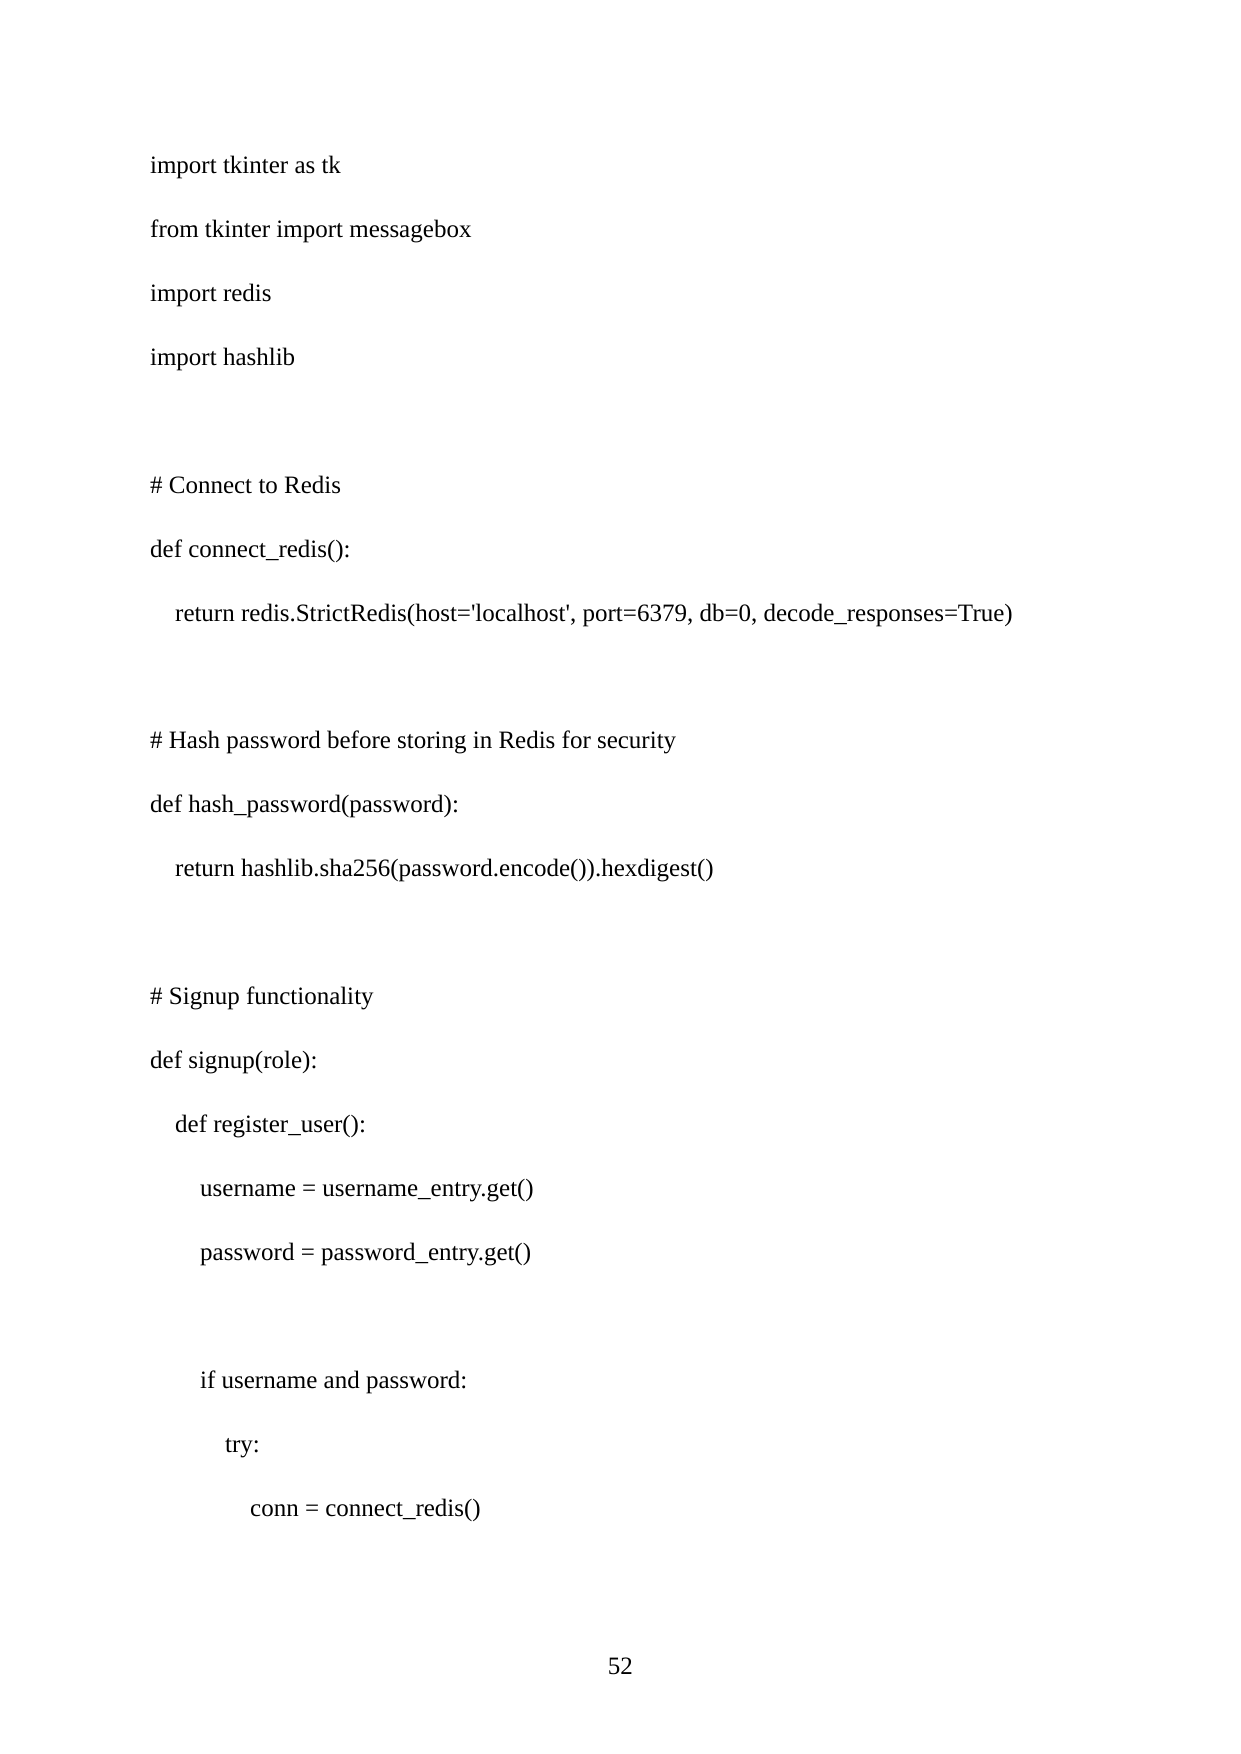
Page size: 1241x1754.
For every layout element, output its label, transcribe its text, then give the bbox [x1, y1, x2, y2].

text # Hash password before storing in Redis for security [150, 726, 1090, 754]
text return redis.StrictRedis(host='localhost', port=6379, db=0, decode_responses=True) [150, 598, 1090, 626]
text if username and password: [150, 1365, 1090, 1394]
text username = username_entry.get() [150, 1173, 1090, 1202]
text conn = connect_redis() [150, 1493, 1090, 1522]
text import hashlib [150, 342, 1090, 371]
text # Signup functionality [150, 981, 1090, 1010]
text def hash_password(password): [150, 789, 1090, 818]
text def register_user(): [150, 1109, 1090, 1138]
text import tkinter as tk [150, 150, 1090, 179]
text password = password_entry.get() [150, 1237, 1090, 1266]
text from tkinter import messagebox [150, 214, 1090, 243]
text return hashlib.sha256(password.encode()).hexdigest() [150, 853, 1090, 882]
text import redis [150, 278, 1090, 307]
text def signup(role): [150, 1045, 1090, 1074]
text def connect_redis(): [150, 534, 1090, 562]
text # Connect to Redis [150, 470, 1090, 498]
text try: [150, 1429, 1090, 1458]
